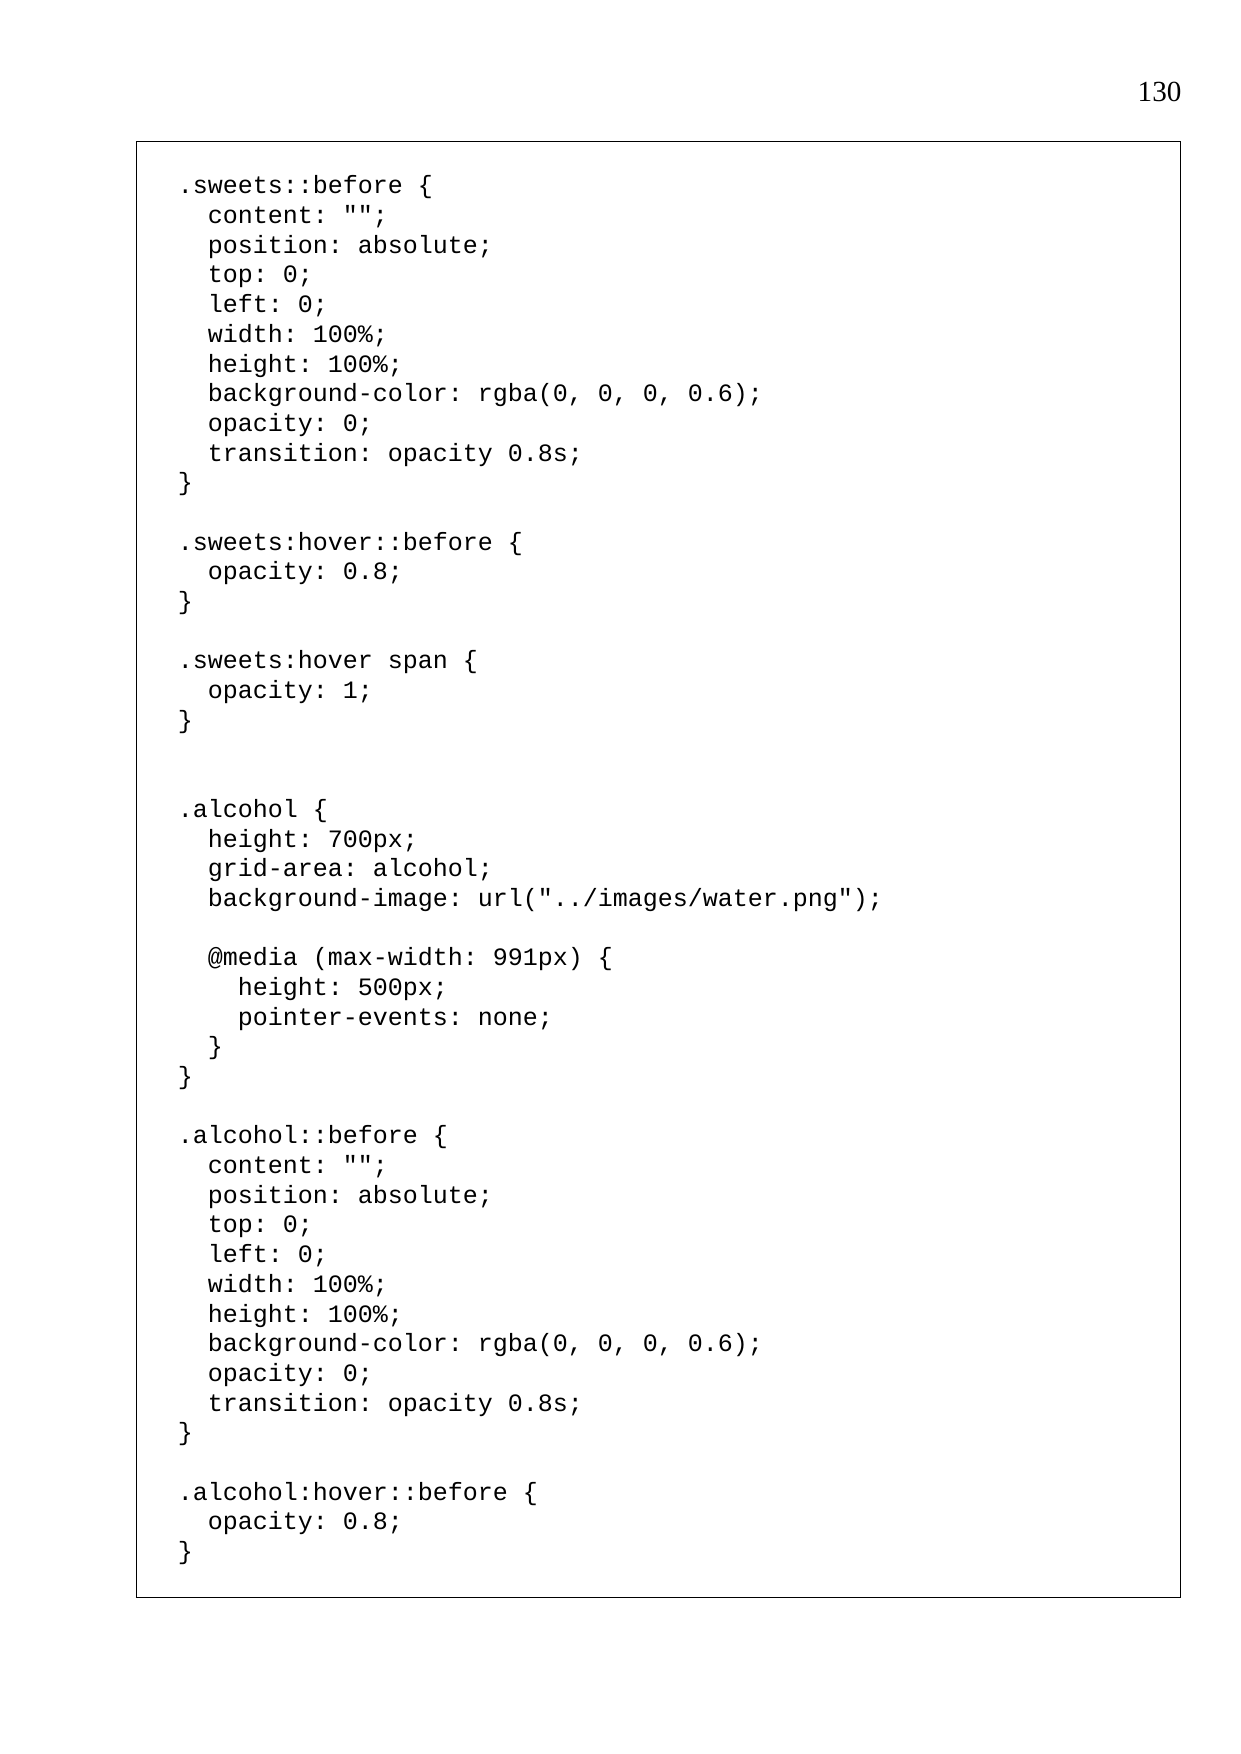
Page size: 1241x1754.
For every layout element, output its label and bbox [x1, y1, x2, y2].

table_header [137, 142, 1180, 1597]
